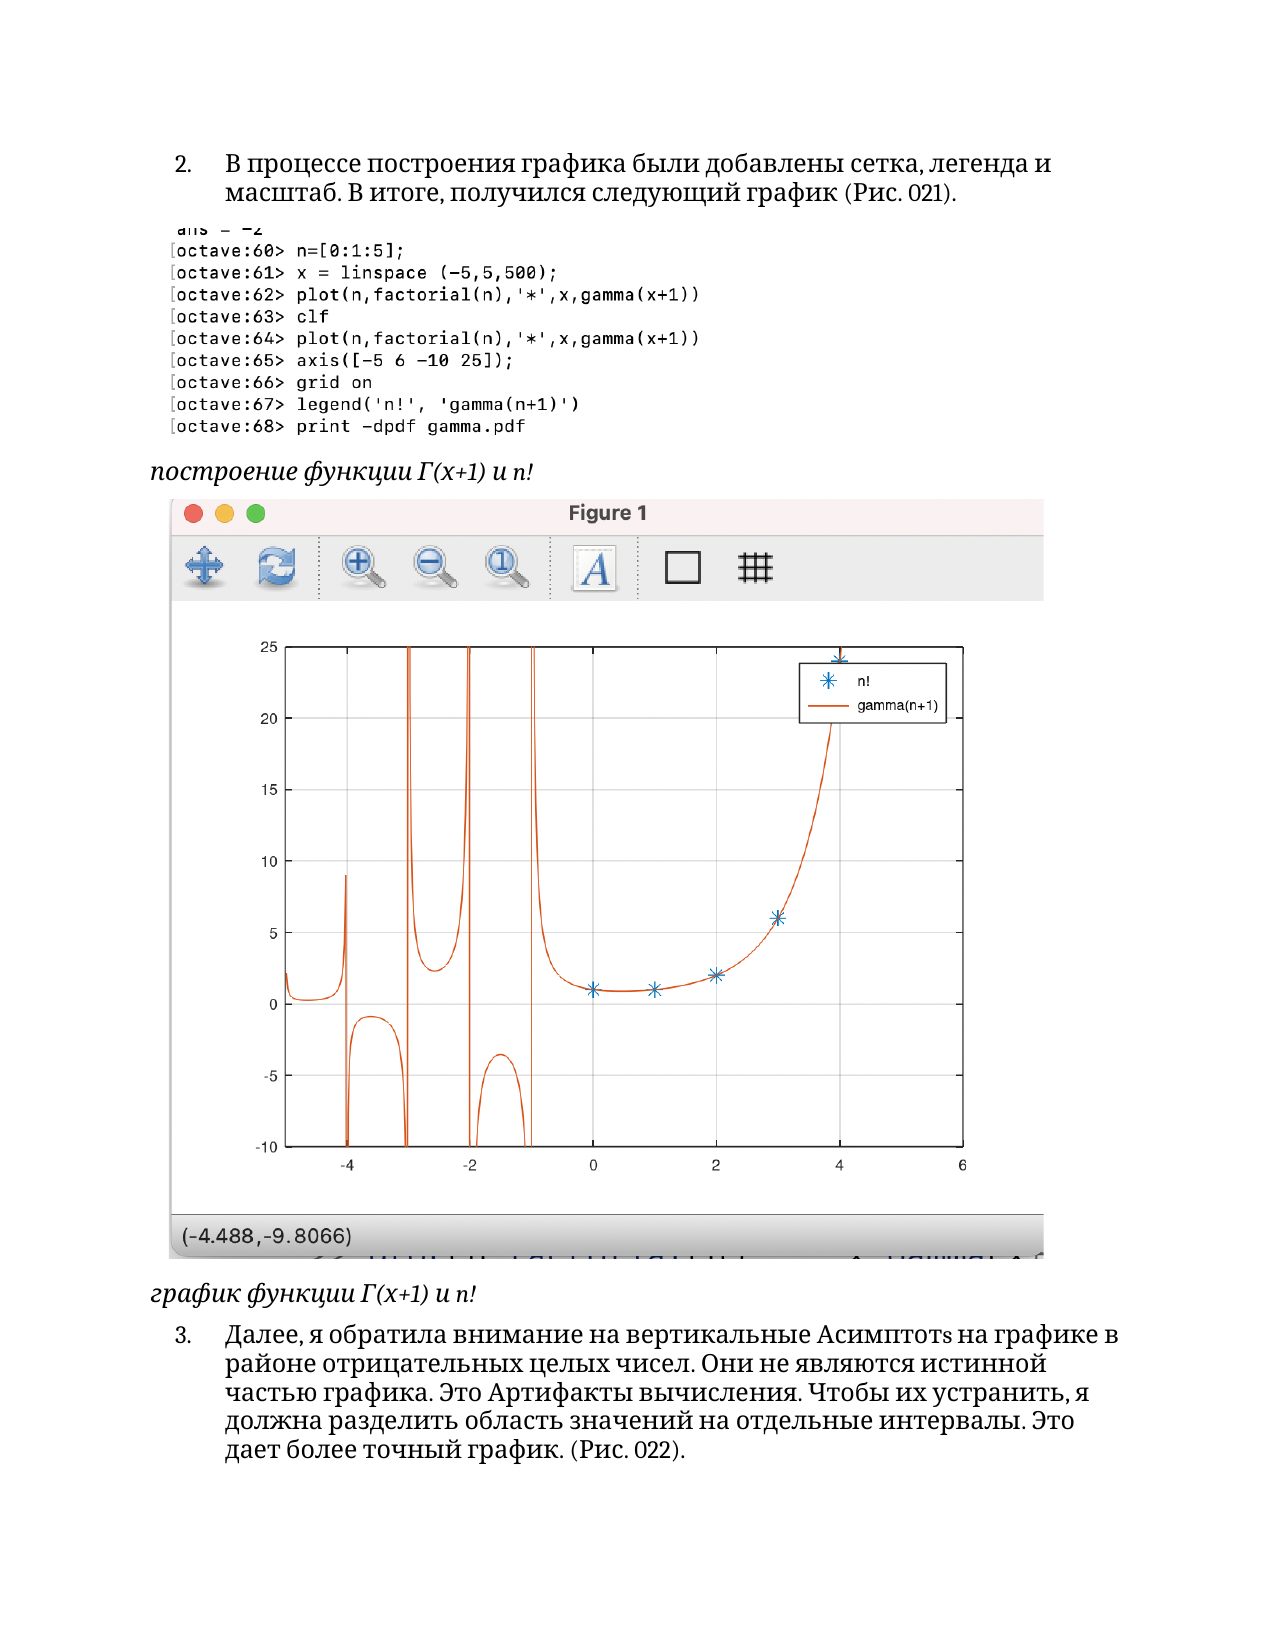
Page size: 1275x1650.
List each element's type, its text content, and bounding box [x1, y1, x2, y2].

list В процессе построения графика были добавлены сетка, легенда и масштаб. В итоге, получился следующий график (Рис. 021). [175, 150, 1125, 207]
picture [168, 228, 1044, 438]
text построение функции Г(х+1) и n! [150, 458, 1125, 487]
picture [168, 499, 1044, 1259]
text график функции Г(х+1) и n! [150, 1280, 1125, 1308]
list Далее, я обратила внимание на вертикальные Асимптотs на графике в районе отрицательных целых чисел. Они не являются истинной частью графика. Это Артифакты вычисления. Чтобы их устранить, я должна разделить область значений на отдельные интервалы. Это дает более точный график. (Рис. 022). [175, 1321, 1125, 1465]
